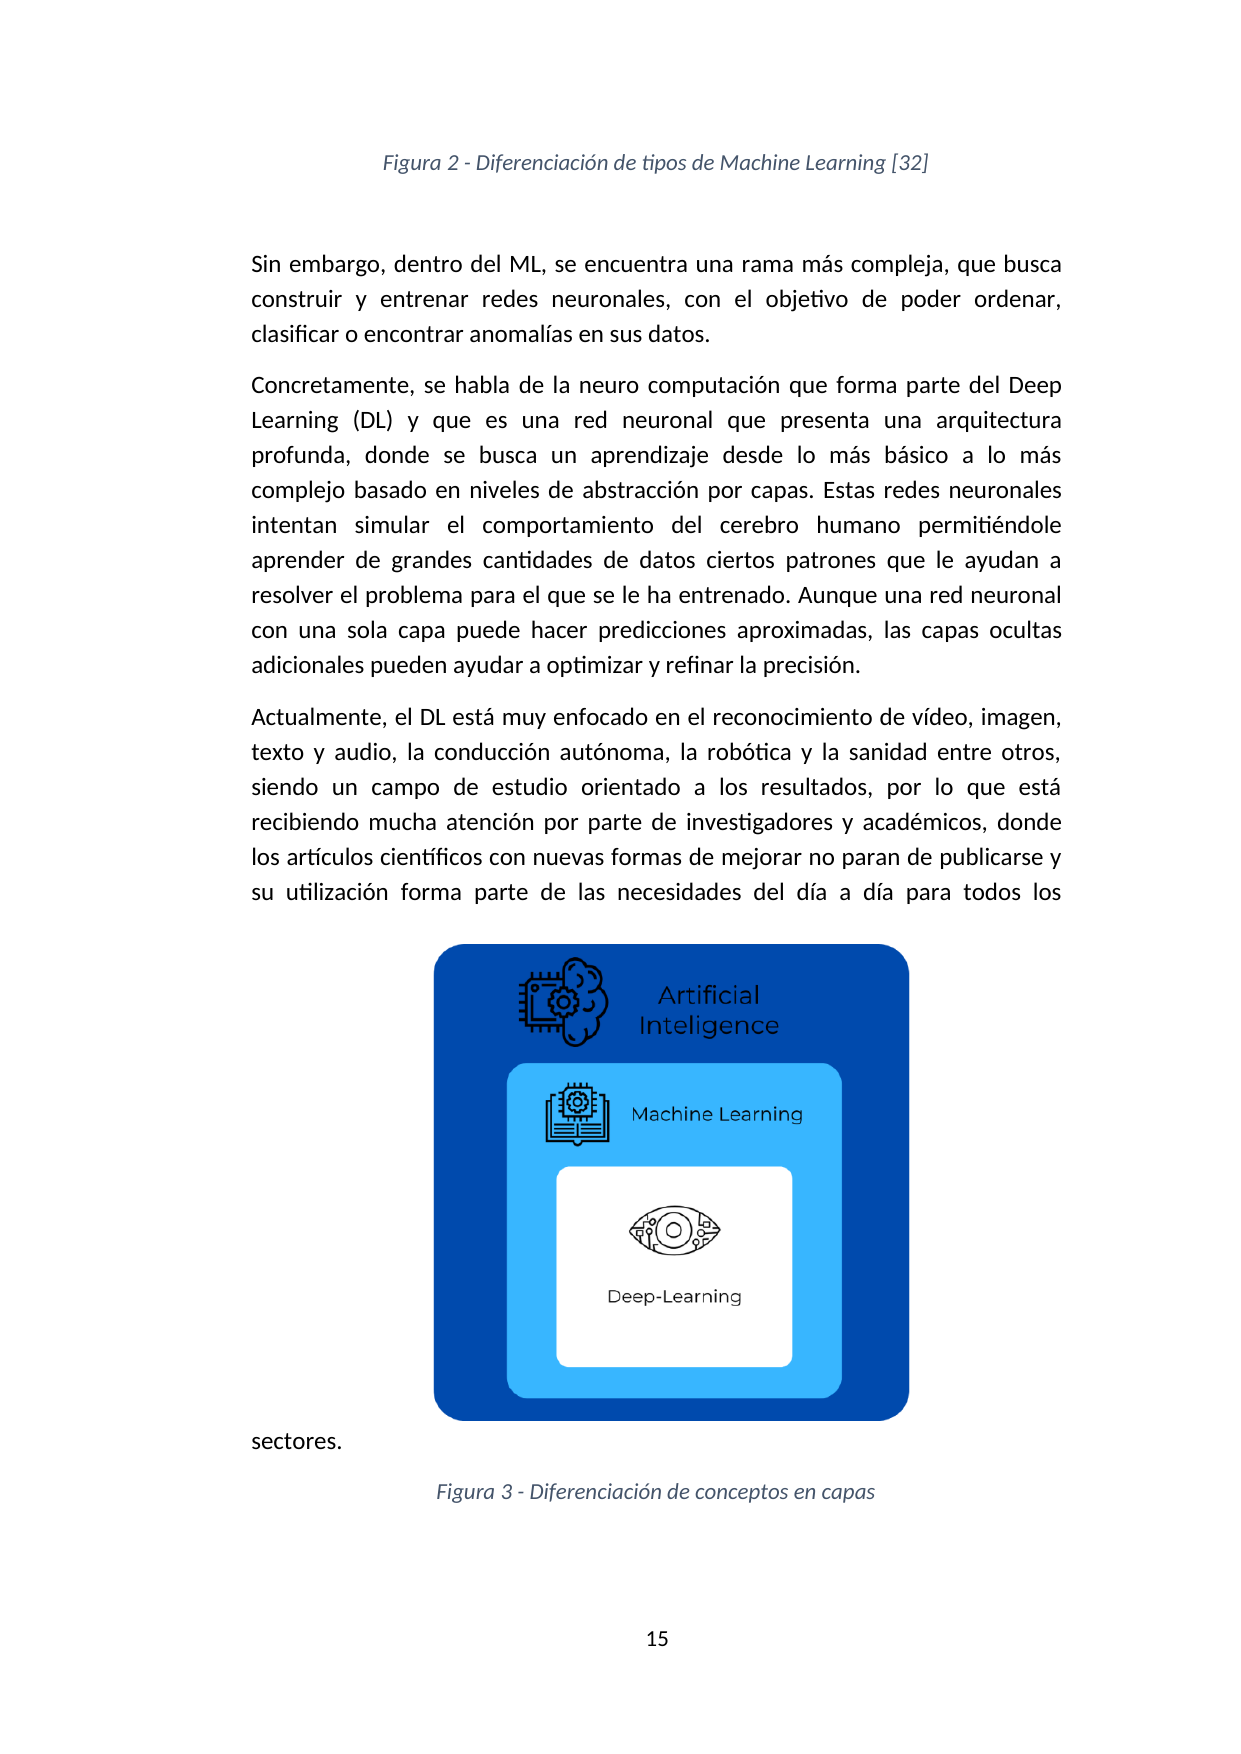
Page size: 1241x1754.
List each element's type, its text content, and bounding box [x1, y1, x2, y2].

text Concretamente, se habla de la neuro computación que forma parte del Deep Learning (DL) y que es una red neuronal que presenta una arquitectura profunda, donde se busca un aprendizaje desde lo más básico a lo más complejo basado en niveles de abstracción por capas. Estas redes neuronales intentan simular el comportamiento del cerebro humano permitiéndole aprender de grandes cantidades de datos ciertos patrones que le ayudan a resolver el problema para el que se le ha entrenado. Aunque una red neuronal con una sola capa puede hacer predicciones aproximadas, las capas ocultas adicionales pueden ayudar a optimizar y refinar la precisión. [251, 369, 1063, 680]
picture [346, 939, 996, 1426]
text Figura 2 - Diferenciación de tipos de Machine Learning [32] [251, 148, 1063, 176]
text Sin embargo, dentro del ML, se encuentra una rama más compleja, que busca construir y entrenar redes neuronales, con el objetivo de poder ordenar, clasificar o encontrar anomalías en sus datos. [251, 248, 1063, 348]
text Figura 3 - Diferenciación de conceptos en capas [251, 1477, 1063, 1505]
